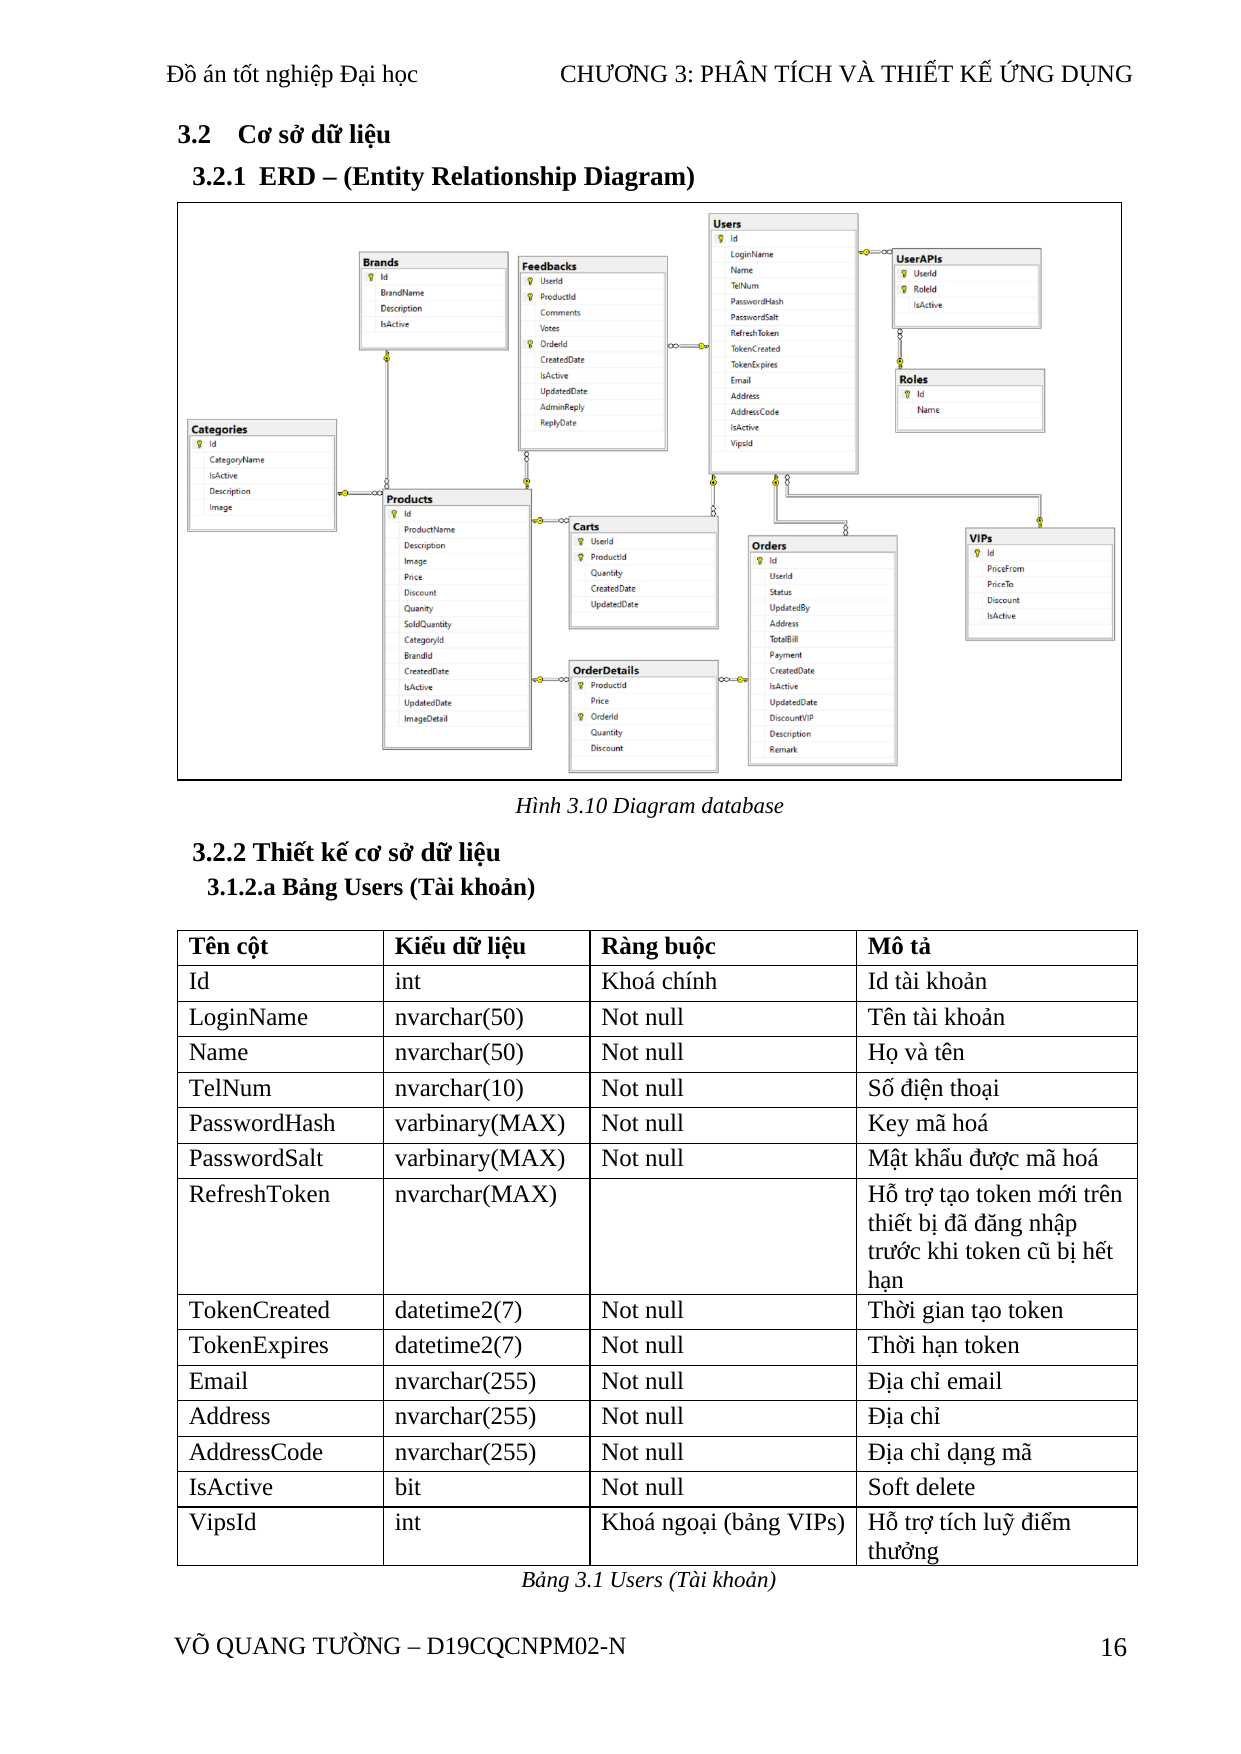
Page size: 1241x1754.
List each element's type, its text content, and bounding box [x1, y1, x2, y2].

table_cell varbinary(MAX) [384, 1144, 589, 1178]
table_cell TokenCreated [178, 1295, 383, 1329]
table_cell Not null [591, 1401, 856, 1436]
table_cell Khoá ngoại (bảng VIPs) [591, 1508, 856, 1565]
table_header Kiểu dữ liệu [384, 931, 589, 965]
table_cell Id tài khoản [857, 966, 1137, 1001]
table_cell LoginName [178, 1002, 383, 1036]
table_cell AddressCode [178, 1437, 383, 1471]
table_cell Not null [591, 1472, 856, 1506]
table_header Mô tả [857, 931, 1137, 965]
table_cell Not null [591, 1437, 856, 1471]
subtitle Cơ sở dữ liệu [177, 118, 1122, 149]
table_cell RefreshToken [178, 1179, 383, 1294]
table_cell Name [178, 1037, 383, 1072]
table_cell Not null [591, 1295, 856, 1329]
table_cell datetime2(7) [384, 1295, 589, 1329]
table_cell PasswordSalt [178, 1144, 383, 1178]
table_cell Not null [591, 1073, 856, 1107]
subtitle Thiết kế cơ sở dữ liệu [192, 836, 1122, 867]
table_cell Not null [591, 1108, 856, 1142]
table_cell nvarchar(50) [384, 1002, 589, 1036]
table_cell Địa chỉ dạng mã [857, 1437, 1137, 1471]
table_cell Email [178, 1366, 383, 1400]
table_cell nvarchar(255) [384, 1366, 589, 1400]
table_cell Not null [591, 1330, 856, 1365]
table_cell int [384, 1508, 589, 1565]
table_cell datetime2(7) [384, 1330, 589, 1365]
table_cell Key mã hoá [857, 1108, 1137, 1142]
table_cell bit [384, 1472, 589, 1506]
table_cell nvarchar(50) [384, 1037, 589, 1072]
text Bảng 3.1 Users (Tài khoản) [177, 1566, 1122, 1592]
table_cell Soft delete [857, 1472, 1137, 1506]
table_cell int [384, 966, 589, 1001]
table_cell Thời hạn token [857, 1330, 1137, 1365]
table_cell Not null [591, 1002, 856, 1036]
list 3.1.2.a Bảng Users (Tài khoản) [207, 872, 1122, 901]
table_cell Hỗ trợ tạo token mới trên thiết bị đã đăng nhập trước khi token cũ bị hết hạn [857, 1179, 1137, 1294]
table_cell Mật khẩu được mã hoá [857, 1144, 1137, 1178]
table_cell Địa chỉ email [857, 1366, 1137, 1400]
table_cell Not null [591, 1144, 856, 1178]
table_header Ràng buộc [591, 931, 856, 965]
table_cell Tên tài khoản [857, 1002, 1137, 1036]
table_cell TelNum [178, 1073, 383, 1107]
table_cell Address [178, 1401, 383, 1436]
table_cell nvarchar(255) [384, 1437, 589, 1471]
table_cell Thời gian tạo token [857, 1295, 1137, 1329]
table_cell Hỗ trợ tích luỹ điểm thưởng [857, 1508, 1137, 1565]
picture [178, 203, 1121, 779]
table_cell [591, 1179, 856, 1294]
subtitle ERD – (Entity Relationship Diagram) [192, 160, 1122, 191]
table_cell Địa chỉ [857, 1401, 1137, 1436]
table_cell Not null [591, 1366, 856, 1400]
table_cell VipsId [178, 1508, 383, 1565]
table_cell nvarchar(MAX) [384, 1179, 589, 1294]
table_cell nvarchar(255) [384, 1401, 589, 1436]
table_cell nvarchar(10) [384, 1073, 589, 1107]
table_cell Khoá chính [591, 966, 856, 1001]
table_cell TokenExpires [178, 1330, 383, 1365]
table_header Tên cột [178, 931, 383, 965]
table_cell Số điện thoại [857, 1073, 1137, 1107]
table_cell PasswordHash [178, 1108, 383, 1142]
table_cell Not null [591, 1037, 856, 1072]
table_cell Họ và tên [857, 1037, 1137, 1072]
table_cell varbinary(MAX) [384, 1108, 589, 1142]
table_cell Id [178, 966, 383, 1001]
table_cell IsActive [178, 1472, 383, 1506]
